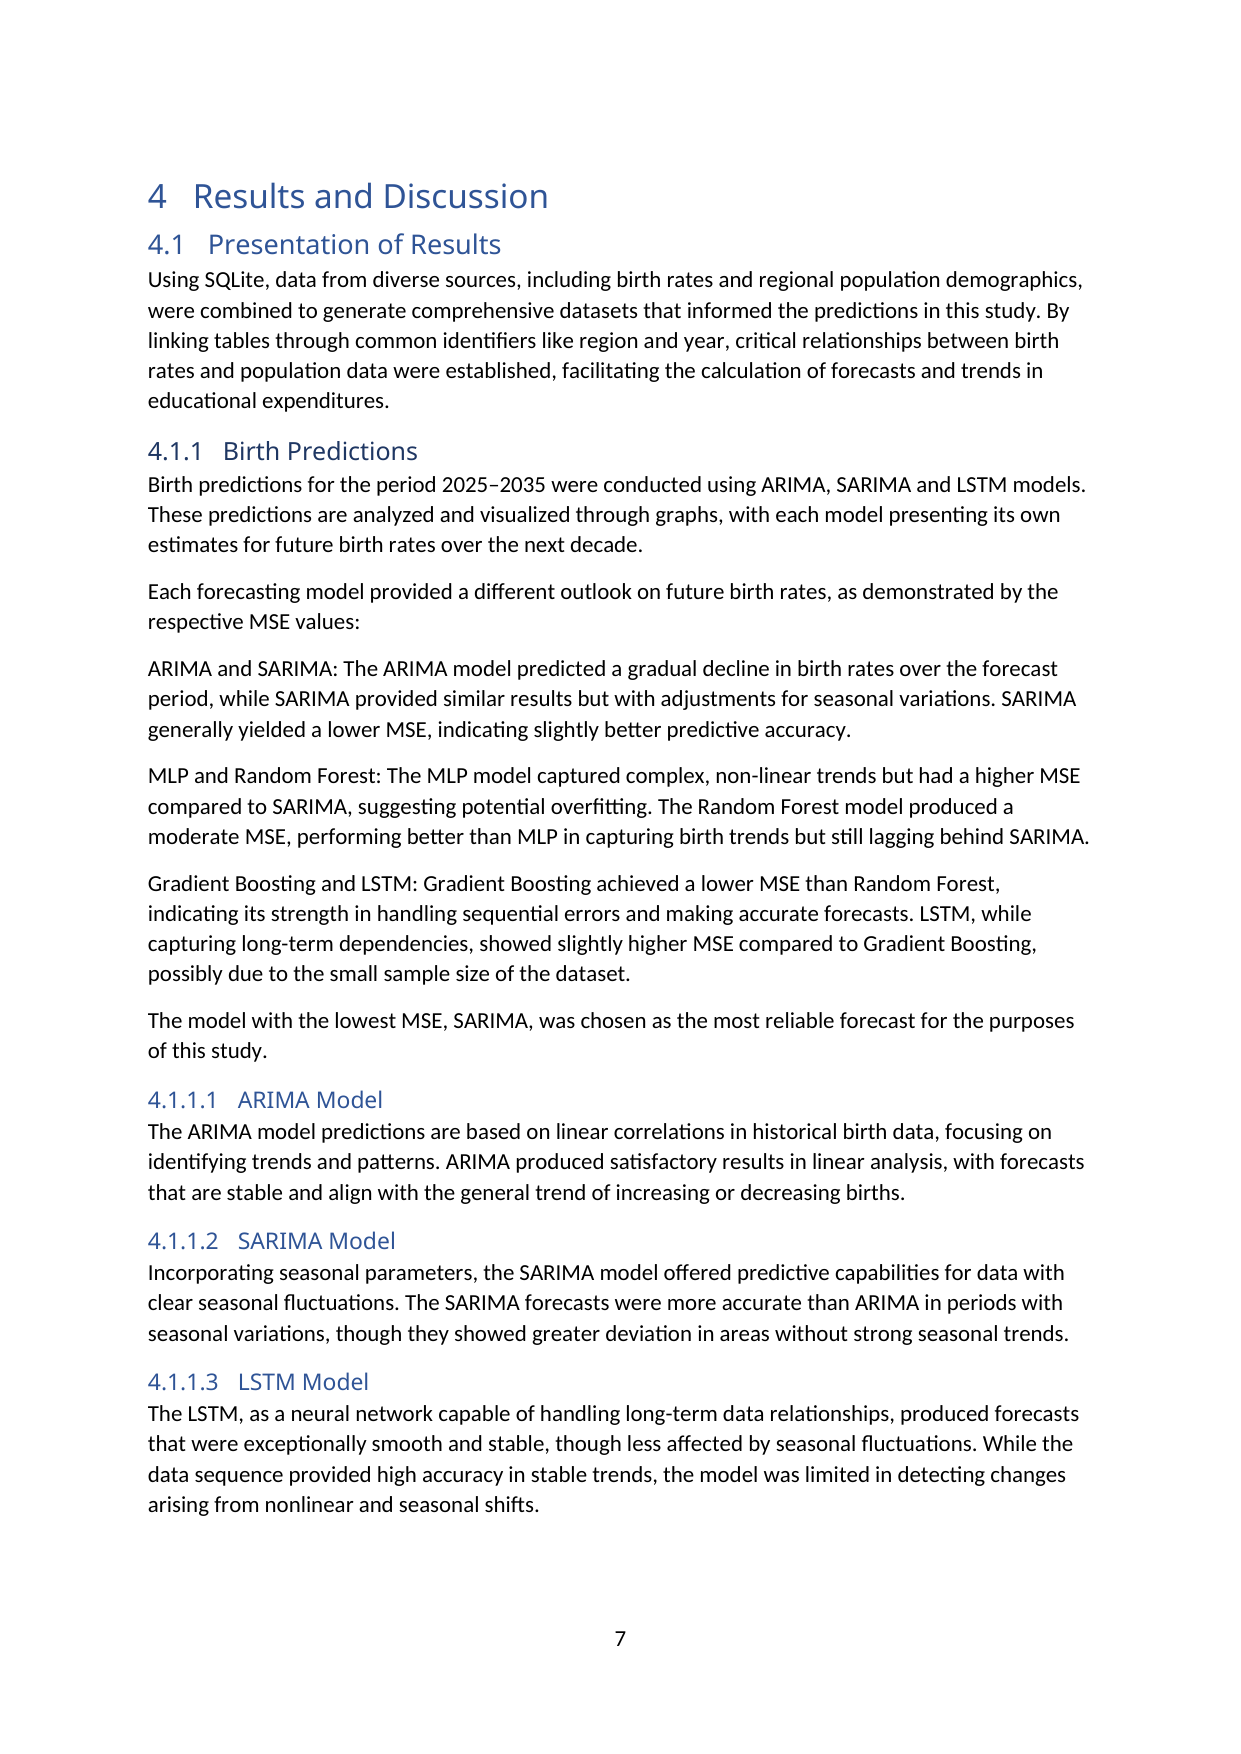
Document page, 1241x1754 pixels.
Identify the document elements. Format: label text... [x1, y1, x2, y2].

subtitle LSTM Model [148, 1366, 1093, 1397]
text The ARIMA model predictions are based on linear correlations in historical birth data, focusing on identifying trends and patterns. ARIMA produced satisfactory results in linear analysis, with forecasts that are stable and align with the general trend of increasing or decreasing births. [148, 1117, 1093, 1206]
text Using SQLite, data from diverse sources, including birth rates and regional population demographics, were combined to generate comprehensive datasets that informed the predictions in this study. By linking tables through common identifiers like region and year, critical relationships between birth rates and population data were established, facilitating the calculation of forecasts and trends in educational expenditures. [148, 266, 1093, 414]
text Incorporating seasonal parameters, the SARIMA model offered predictive capabilities for data with clear seasonal fluctuations. The SARIMA forecasts were more accurate than ARIMA in periods with seasonal variations, though they showed greater deviation in areas without strong seasonal trends. [148, 1258, 1093, 1347]
text Each forecasting model provided a different outlook on future birth rates, as demonstrated by the respective MSE values: [148, 577, 1093, 636]
text ARIMA and SARIMA: The ARIMA model predicted a gradual decline in birth rates over the forecast period, while SARIMA provided similar results but with adjustments for seasonal variations. SARIMA generally yielded a lower MSE, indicating slightly better predictive accuracy. [148, 654, 1093, 743]
text Birth predictions for the period 2025–2035 were conducted using ARIMA, SARIMA and LSTM models. These predictions are analyzed and visualized through graphs, with each model presenting its own estimates for future birth rates over the next decade. [148, 470, 1093, 558]
text The LSTM, as a neural network capable of handling long-term data relationships, produced forecasts that were exceptionally smooth and stable, though less affected by seasonal fluctuations. While the data sequence provided high accuracy in stable trends, the model was limited in detecting changes arising from nonlinear and seasonal shifts. [148, 1399, 1093, 1518]
subtitle Presentation of Results [148, 226, 1093, 263]
text The model with the lowest MSE, SARIMA, was chosen as the most reliable forecast for the purposes of this study. [148, 1006, 1093, 1065]
text MLP and Random Forest: The MLP model captured complex, non-linear trends but had a higher MSE compared to SARIMA, suggesting potential overfitting. The Random Forest model produced a moderate MSE, performing better than MLP in capturing birth trends but still lagging behind SARIMA. [148, 762, 1093, 850]
subtitle Results and Discussion [148, 173, 1093, 218]
text Gradient Boosting and LSTM: Gradient Boosting achieved a lower MSE than Random Forest, indicating its strength in handling sequential errors and making accurate forecasts. LSTM, while capturing long-term dependencies, showed slightly higher MSE compared to Gradient Boosting, possibly due to the small sample size of the dataset. [148, 869, 1093, 988]
subtitle SARIMA Model [148, 1224, 1093, 1256]
subtitle Birth Predictions [148, 433, 1093, 467]
subtitle ARIMA Model [148, 1083, 1093, 1115]
